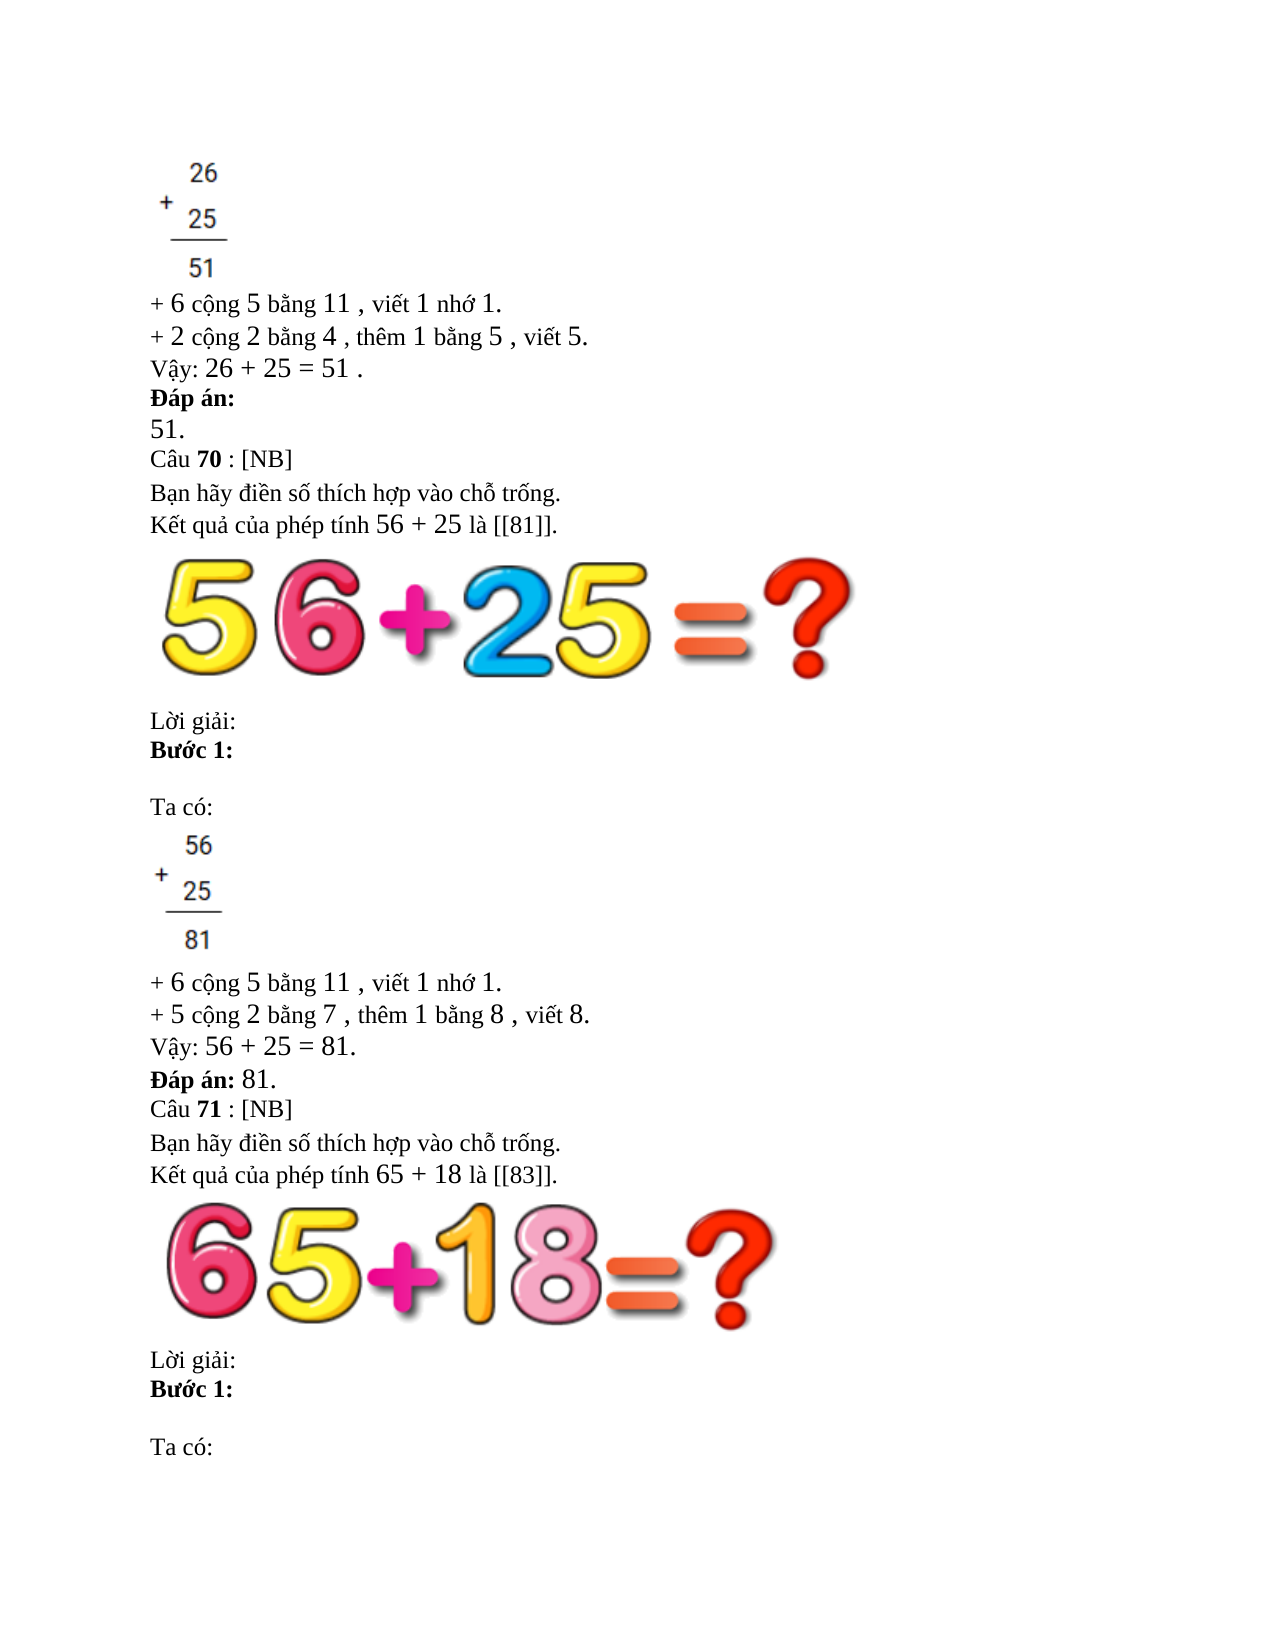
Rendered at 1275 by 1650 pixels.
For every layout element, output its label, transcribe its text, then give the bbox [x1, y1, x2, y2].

picture [150, 150, 230, 287]
picture [150, 1189, 788, 1341]
text Lời giải: [150, 1346, 1125, 1374]
text Bước 1: [150, 735, 1125, 763]
text Lời giải: [150, 706, 1125, 735]
text Bước 1: [150, 1374, 1125, 1403]
picture [150, 821, 224, 965]
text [150, 150, 1125, 444]
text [150, 1403, 1125, 1461]
picture [150, 539, 864, 701]
text Câu 71 : [NB] [150, 1094, 1125, 1123]
text Câu 70 : [NB] [150, 444, 1125, 473]
text Ta có: + 6 cộng 5 bằng 11 , viết 1 nhớ 1. + 5 cộng 2 bằng 7 , thêm 1 bằng 8 , viết 8. Vậy: 56 + 25 = 81. Đáp án: 81. [150, 763, 1125, 1094]
